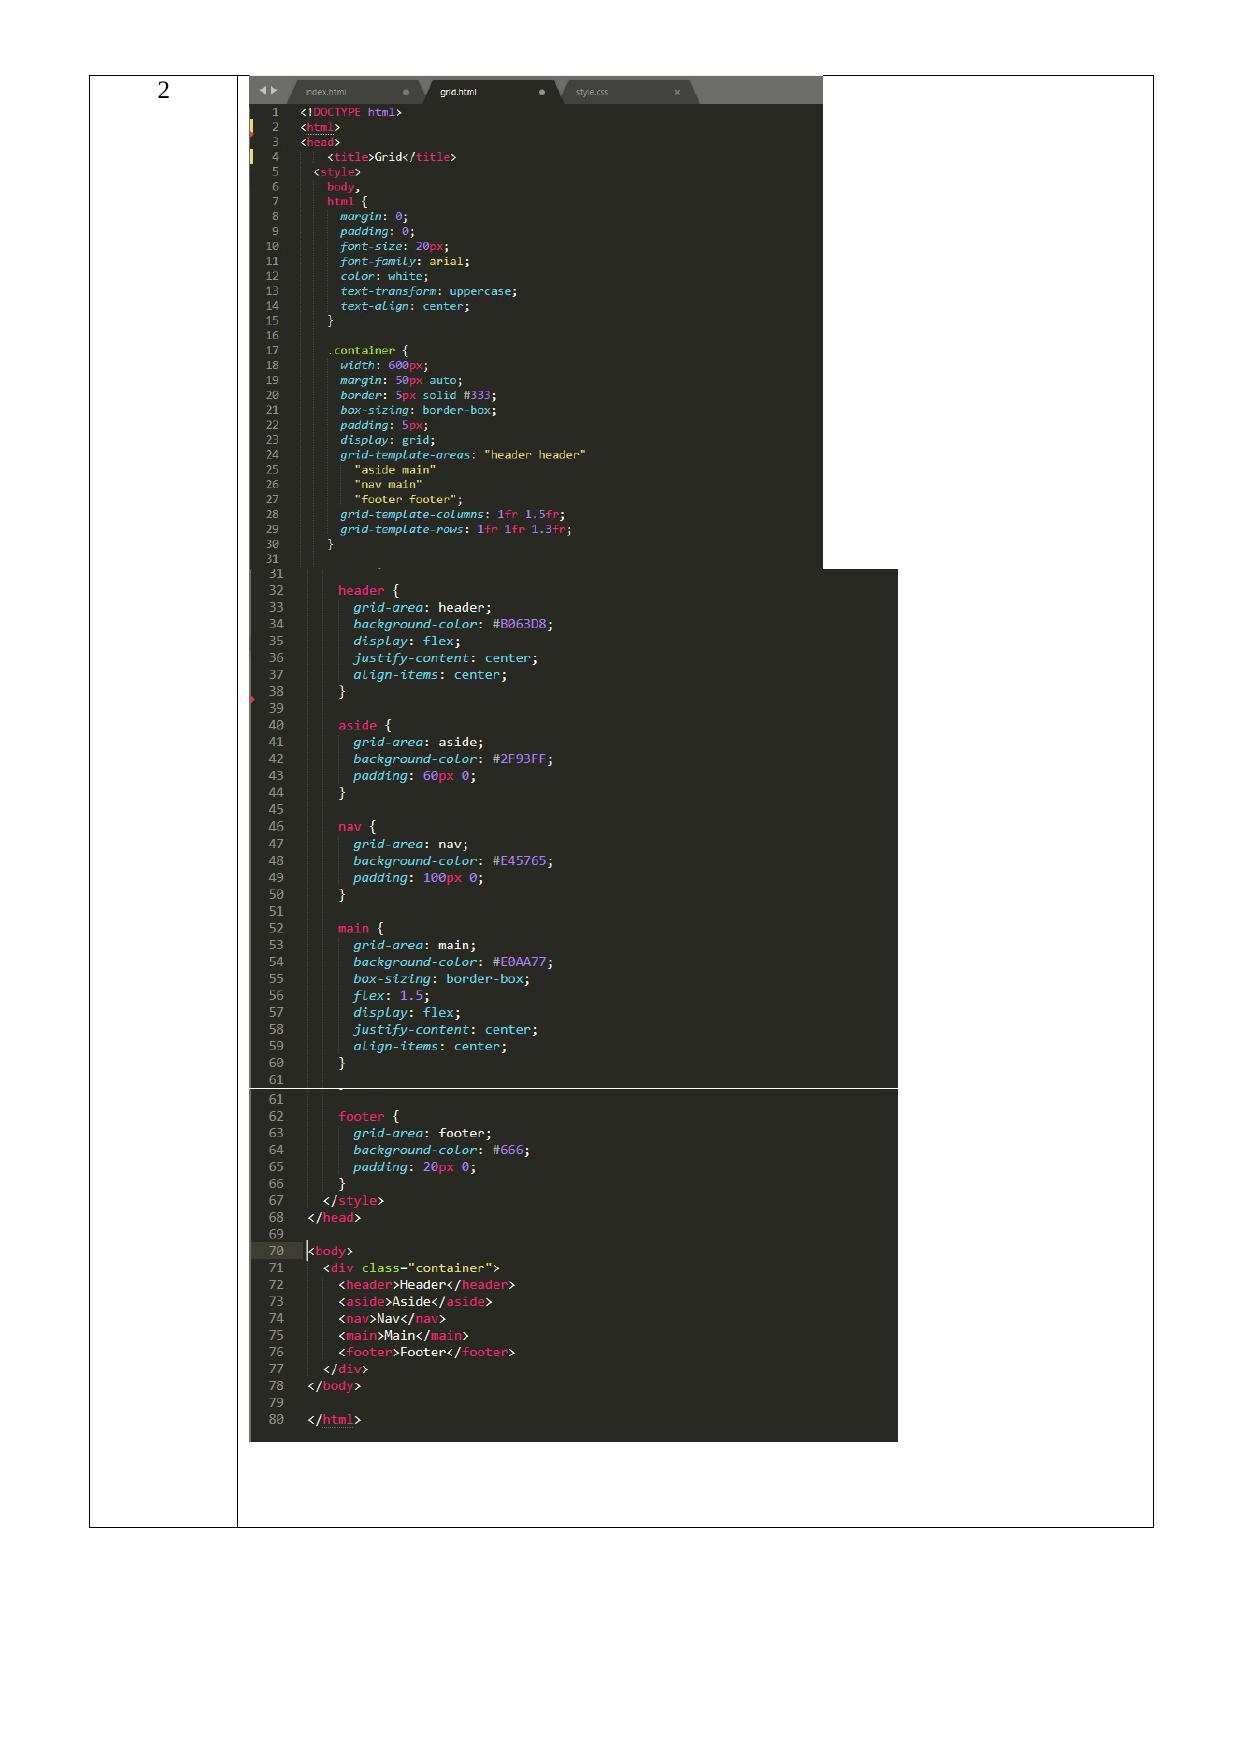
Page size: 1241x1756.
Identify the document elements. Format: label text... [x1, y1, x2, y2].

table_cell 2 [90, 76, 237, 1527]
picture [249, 75, 898, 1442]
table_cell [238, 76, 1153, 1527]
